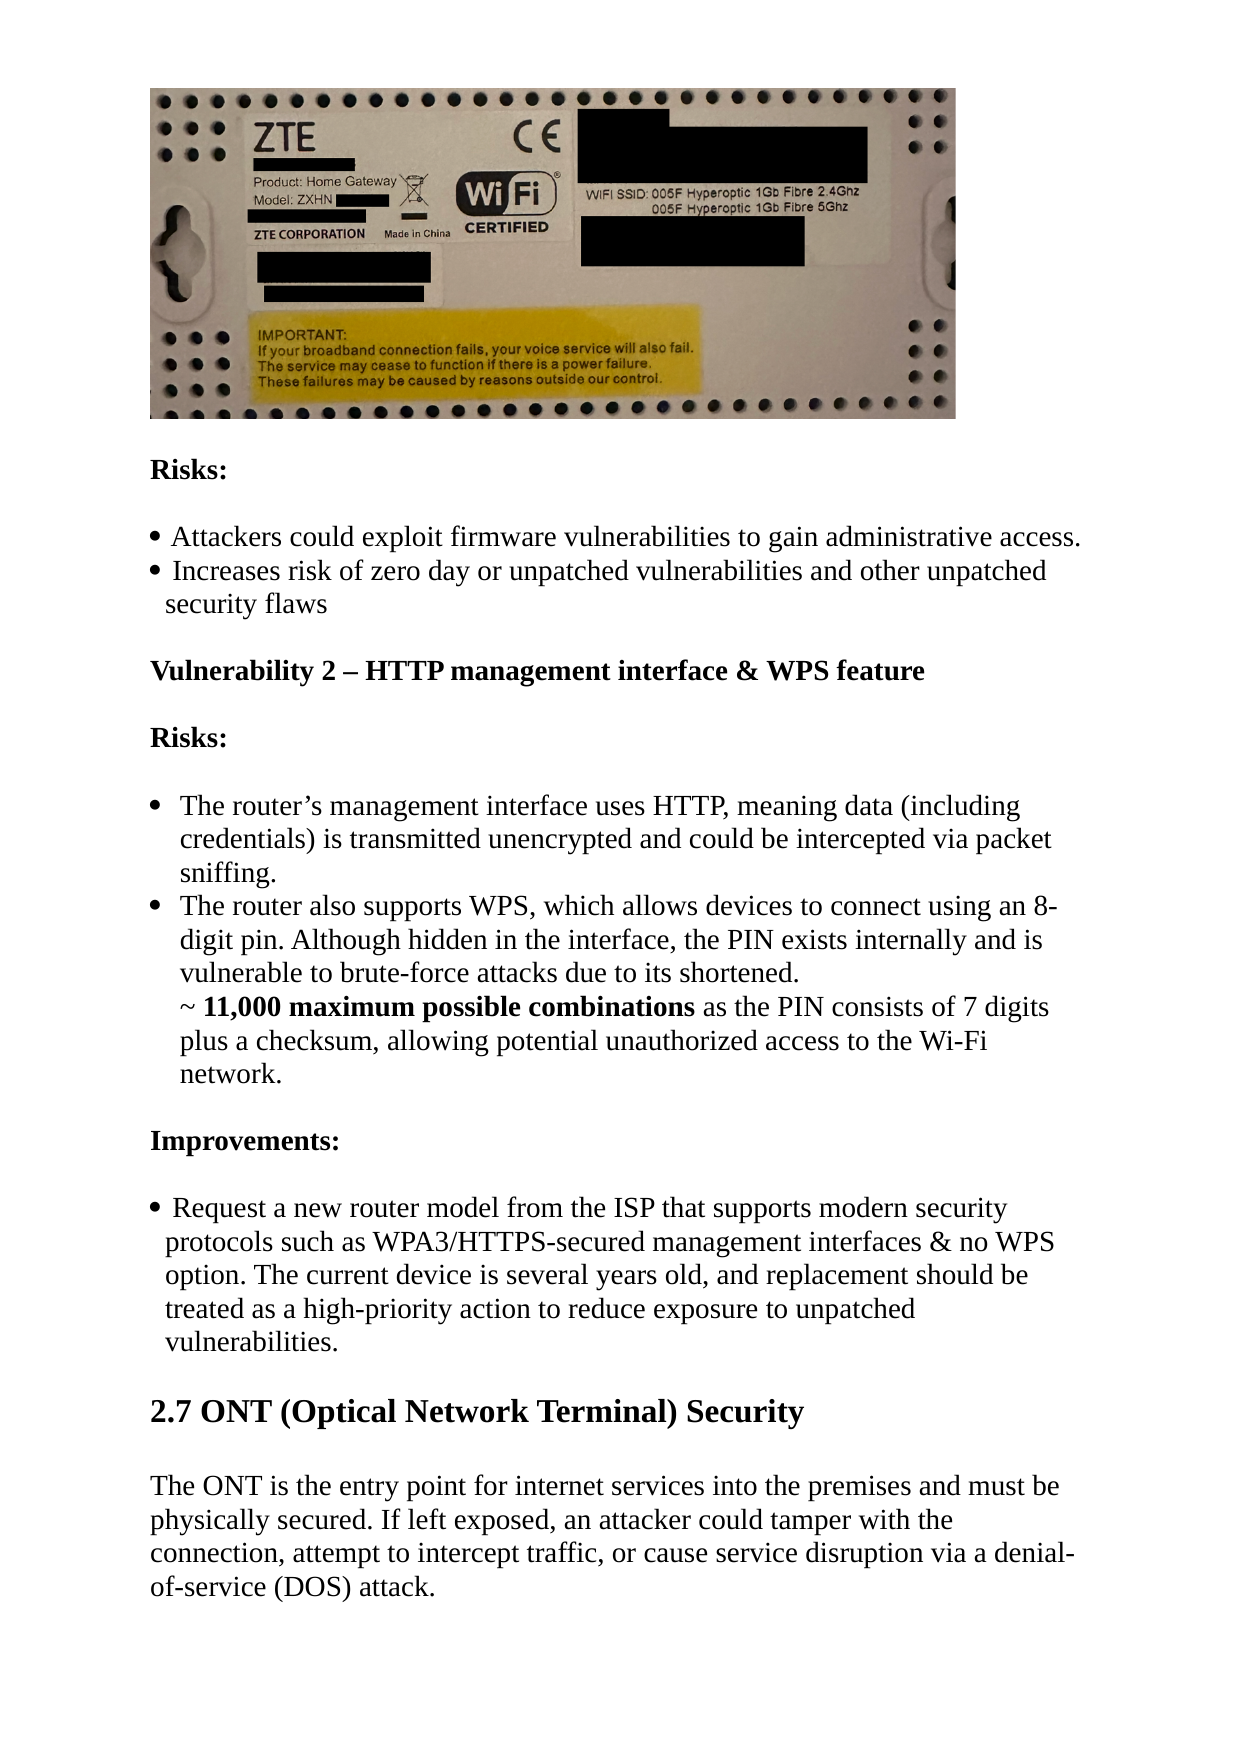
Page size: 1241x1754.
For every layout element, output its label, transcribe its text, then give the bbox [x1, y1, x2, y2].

text Vulnerability 2 – HTTP management interface & WPS feature [150, 653, 1090, 687]
text 2.7 ONT (Optical Network Terminal) Security [150, 1392, 1090, 1430]
list Attackers could exploit firmware vulnerabilities to gain administrative access. [150, 519, 1090, 553]
picture [150, 88, 956, 419]
list ~ 11,000 maximum possible combinations as the PIN consists of 7 digits plus a checksum, allowing potential unauthorized access to the Wi-Fi network. [179, 989, 1090, 1090]
list Request a new router model from the ISP that supports modern security protocols such as WPA3/HTTPS-secured management interfaces & no WPS option. The current device is several years old, and replacement should be treated as a high-priority action to reduce exposure to unpatched vulnerabilities. [150, 1190, 1090, 1358]
list The router also supports WPS, which allows devices to connect using an 8-digit pin. Although hidden in the interface, the PIN exists internally and is vulnerable to brute-force attacks due to its shortened. [150, 888, 1090, 989]
text Improvements: [150, 1123, 1090, 1157]
text Risks: [150, 721, 1090, 754]
text The ONT is the entry point for internet services into the premises and must be physically secured. If left exposed, an attacker could tamper with the connection, attempt to intercept traffic, or cause service disruption via a denial-of-service (DOS) attack. [150, 1468, 1090, 1602]
text Risks: [150, 452, 1090, 486]
list Increases risk of zero day or unpatched vulnerabilities and other unpatched security flaws [150, 553, 1090, 620]
list The router’s management interface uses HTTP, meaning data (including credentials) is transmitted unencrypted and could be intercepted via packet sniffing. [150, 788, 1090, 888]
